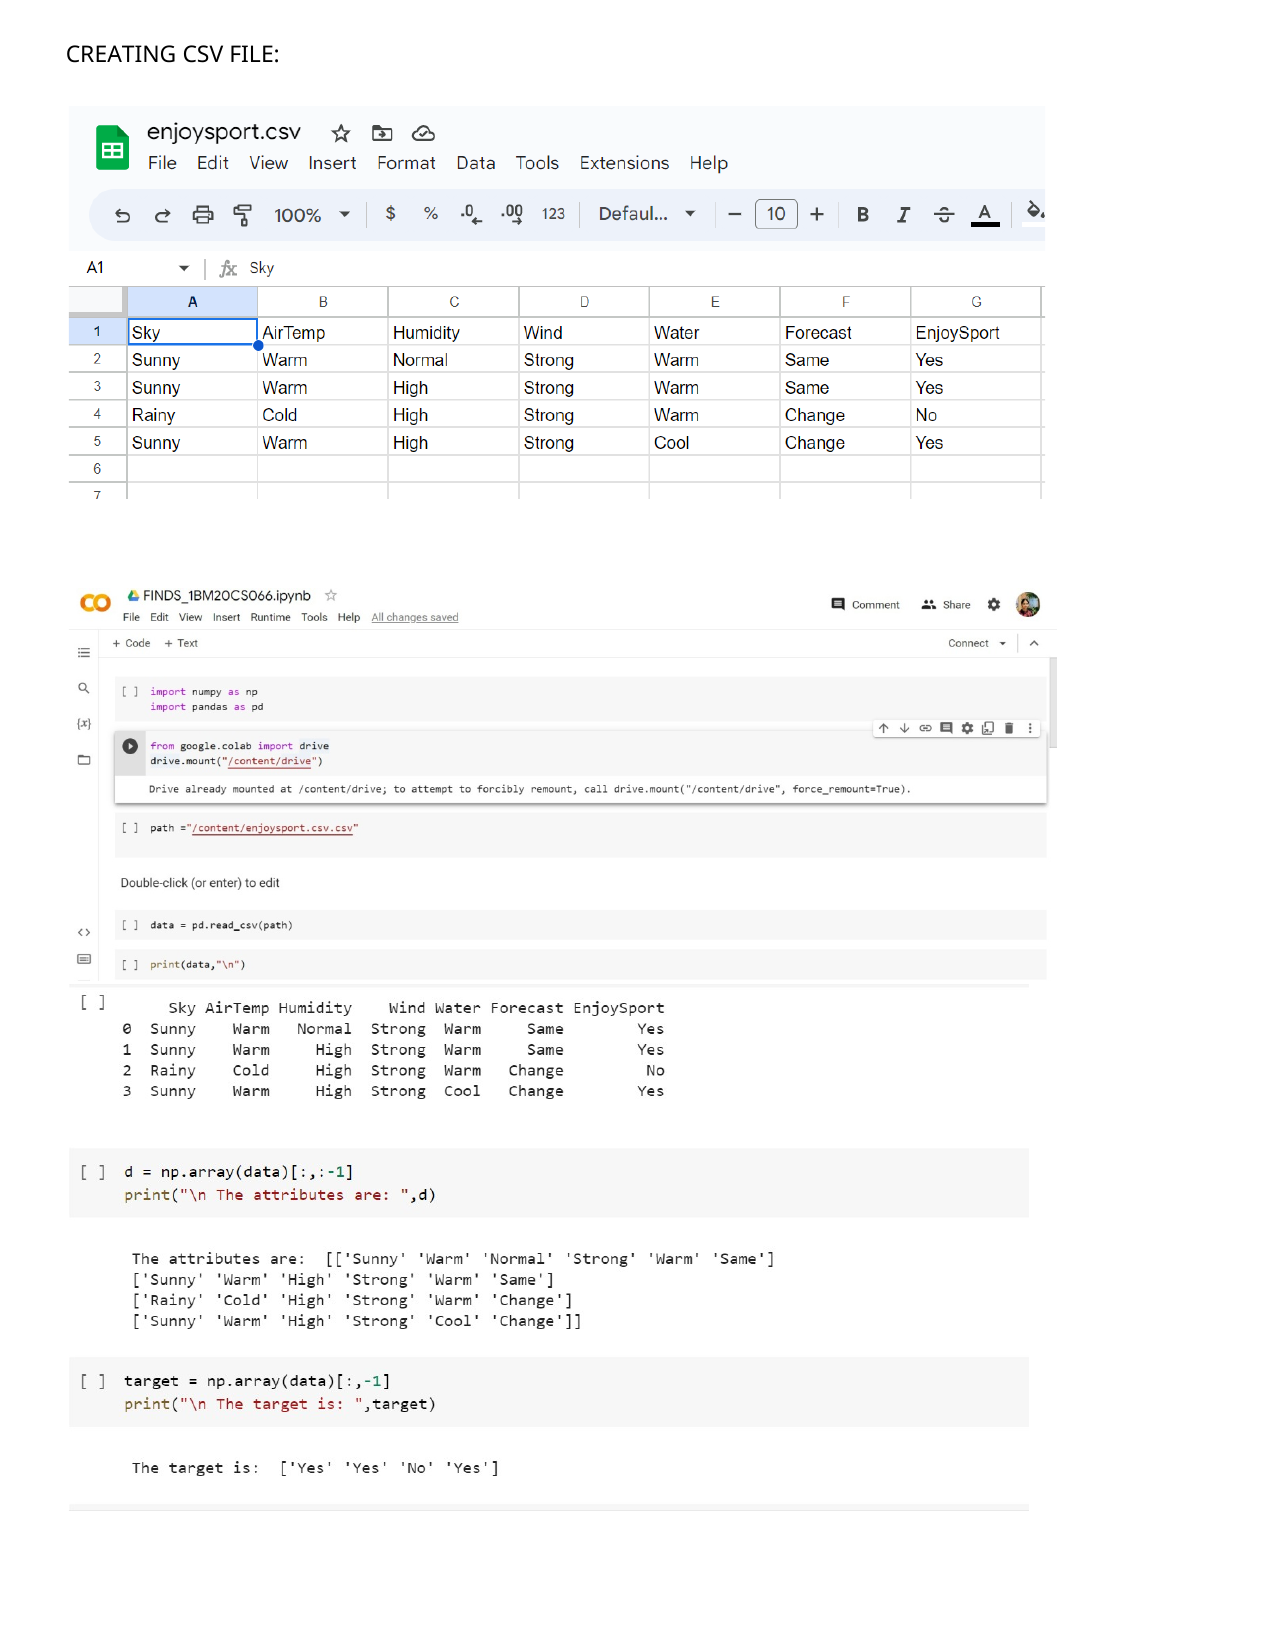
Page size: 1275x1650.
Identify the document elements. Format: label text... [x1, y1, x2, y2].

picture [68, 984, 1029, 1511]
text CREATING CSV FILE: [66, 37, 1275, 69]
picture [68, 106, 1046, 499]
picture [68, 588, 1057, 981]
